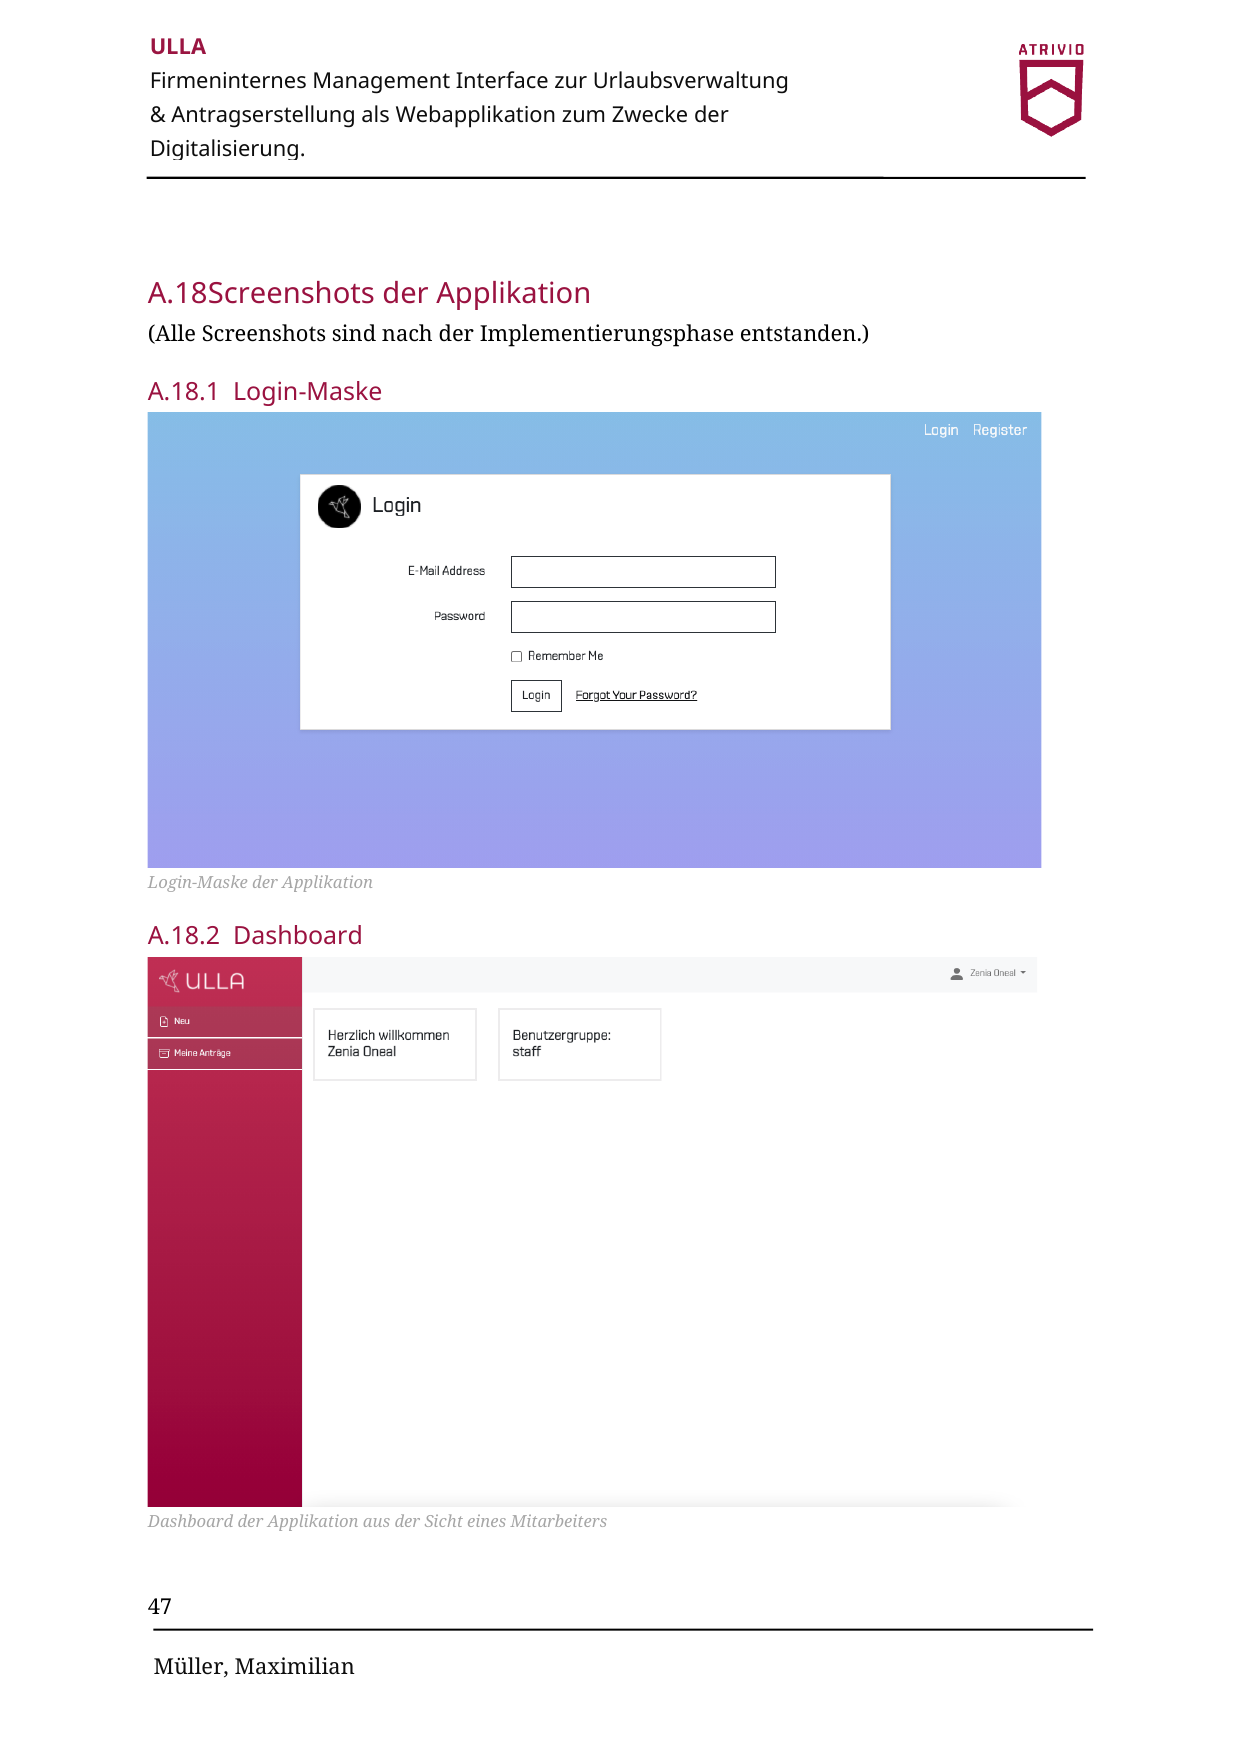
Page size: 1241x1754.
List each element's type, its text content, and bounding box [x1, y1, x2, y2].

text (Alle Screenshots sind nach der Implementierungsphase entstanden.) [148, 318, 1093, 348]
subtitle A.18.1 Login-Maske [148, 373, 1093, 407]
picture [147, 412, 1042, 868]
subtitle A.18 Screenshots der Applikation [148, 272, 1093, 312]
subtitle A.18.2 Dashboard [148, 918, 1093, 952]
picture [1008, 33, 1094, 147]
picture [147, 957, 1038, 1507]
